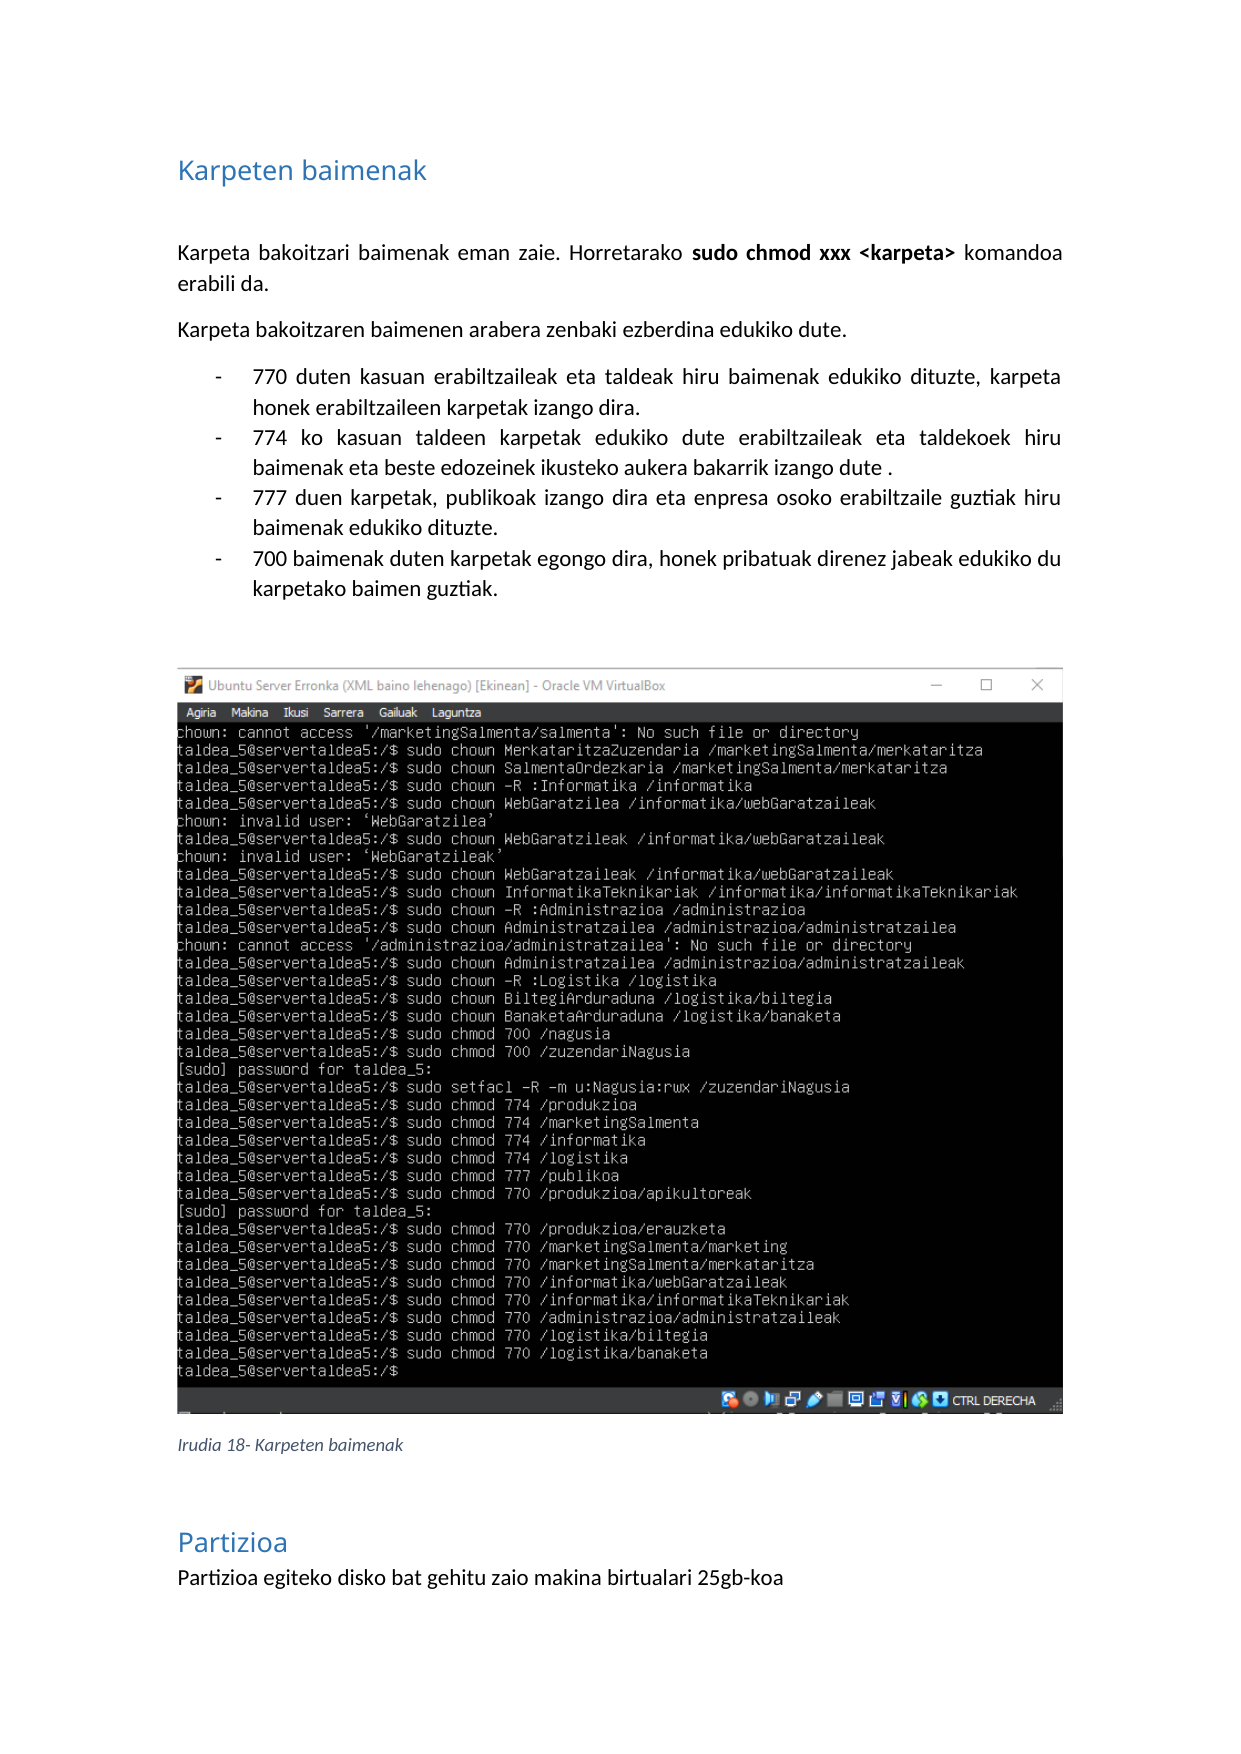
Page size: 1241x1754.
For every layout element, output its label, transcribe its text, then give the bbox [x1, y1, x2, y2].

subtitle Karpeten baimenak [177, 152, 1063, 189]
list 770 duten kasuan erabiltzaileak eta taldeak hiru baimenak edukiko dituzte, karpeta honek erabiltzaileen karpetak izango dira. [215, 362, 1063, 421]
subtitle Partizioa [177, 1523, 1063, 1560]
text Karpeta bakoitzari baimenak eman zaie. Horretarako sudo chmod xxx <karpeta> komandoa erabili da. [177, 238, 1063, 297]
list 774 ko kasuan taldeen karpetak edukiko dute erabiltzaileak eta taldekoek hiru baimenak eta beste edozeinek ikusteko aukera bakarrik izango dute . [215, 423, 1063, 481]
picture [177, 667, 1063, 1414]
list 700 baimenak duten karpetak egongo dira, honek pribatuak direnez jabeak edukiko du karpetako baimen guztiak. [215, 544, 1063, 602]
text Partizioa egiteko disko bat gehitu zaio makina birtualari 25gb-koa [177, 1563, 1063, 1591]
text Irudia 18- Karpeten baimenak [177, 1433, 1063, 1456]
list 777 duen karpetak, publikoak izango dira eta enpresa osoko erabiltzaile guztiak hiru baimenak edukiko dituzte. [215, 483, 1063, 541]
text Karpeta bakoitzaren baimenen arabera zenbaki ezberdina edukiko dute. [177, 316, 1063, 343]
